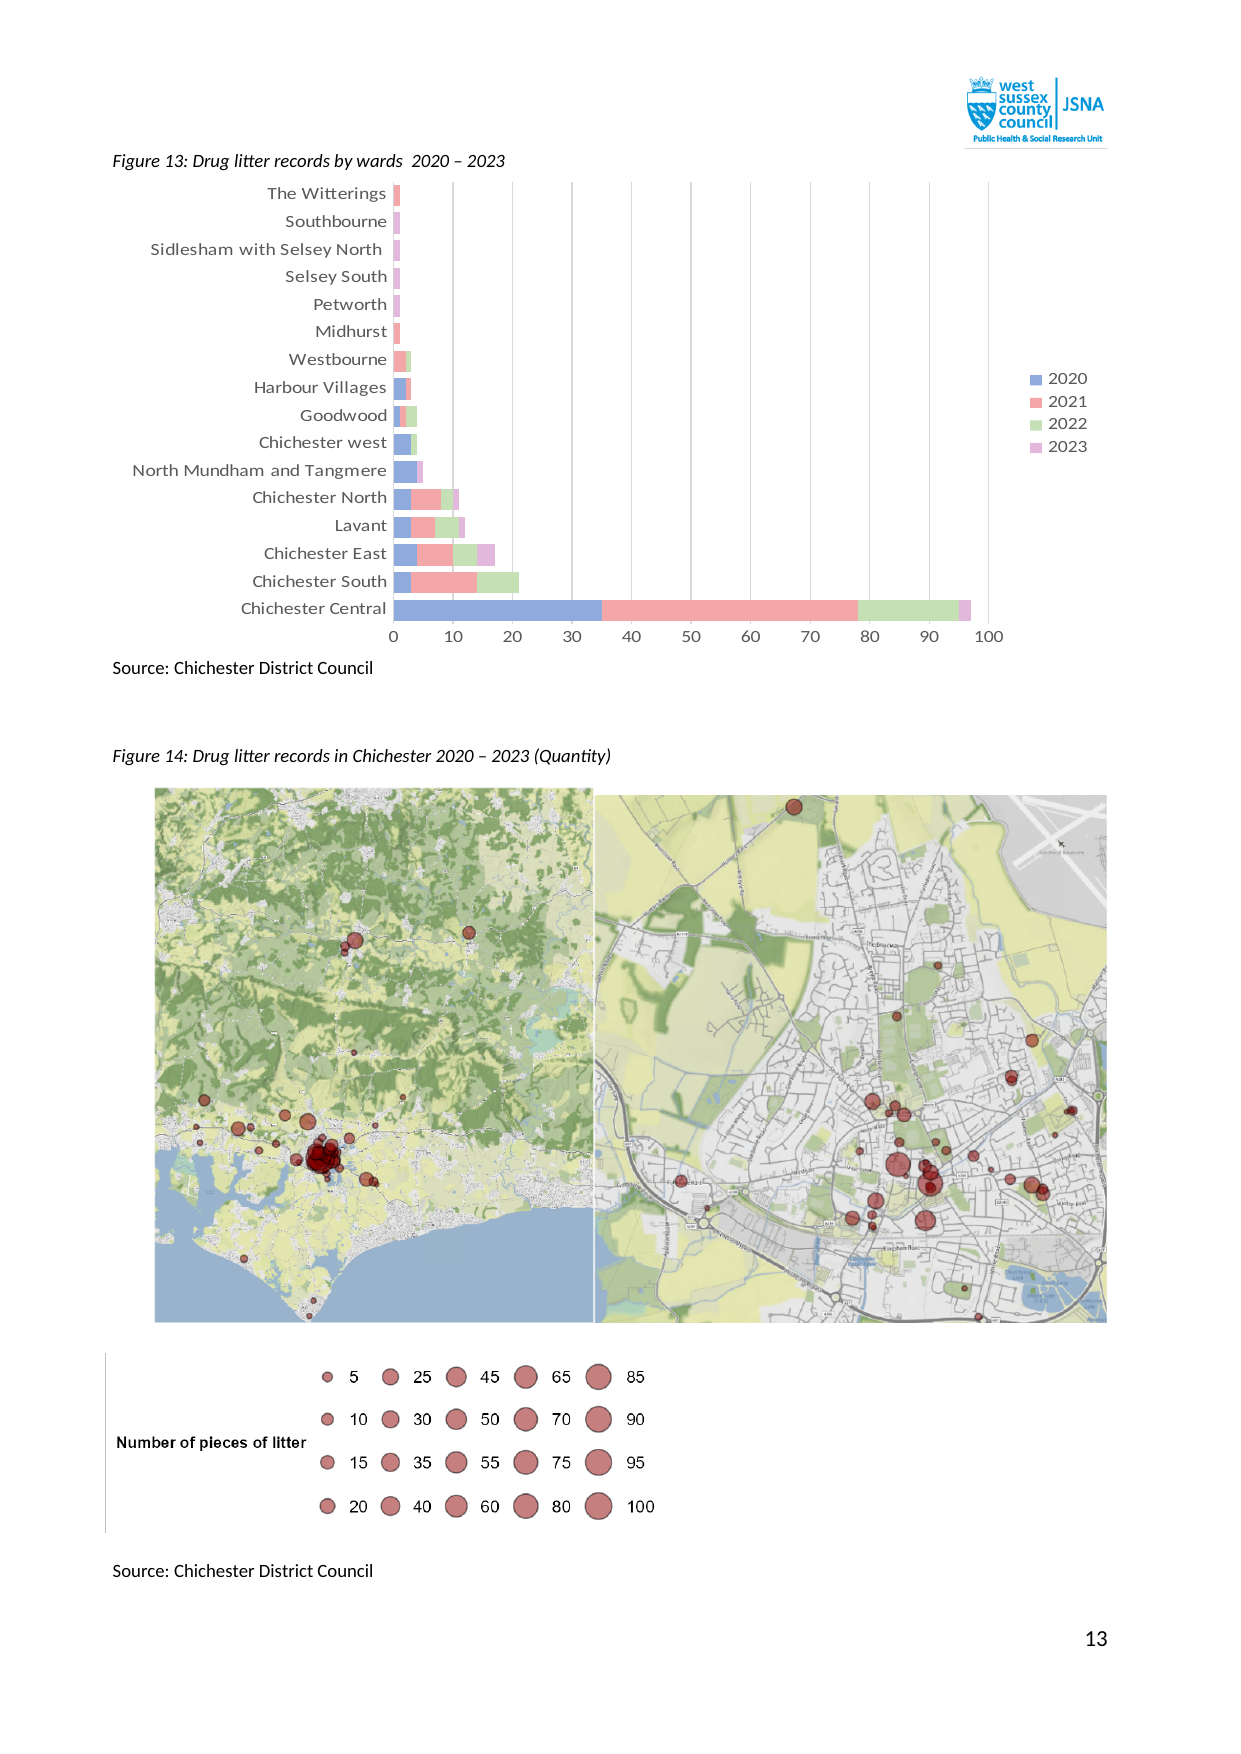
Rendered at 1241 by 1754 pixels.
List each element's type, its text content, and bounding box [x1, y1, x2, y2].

text Figure 13: Drug litter records by wards 2020 – 2023Source: Chichester District Council [112, 149, 1107, 171]
picture [961, 73, 1108, 149]
picture [154, 787, 1108, 1323]
text Figure 14: Drug litter records in Chichester 2020 – 2023 (Quantity) [112, 744, 1107, 767]
text Figure 13: Drug litter records by wards 2020 – 2023Source: Chichester District Council [112, 657, 1107, 679]
picture [104, 1353, 664, 1533]
text Source: Chichester District Council [112, 1559, 1107, 1582]
